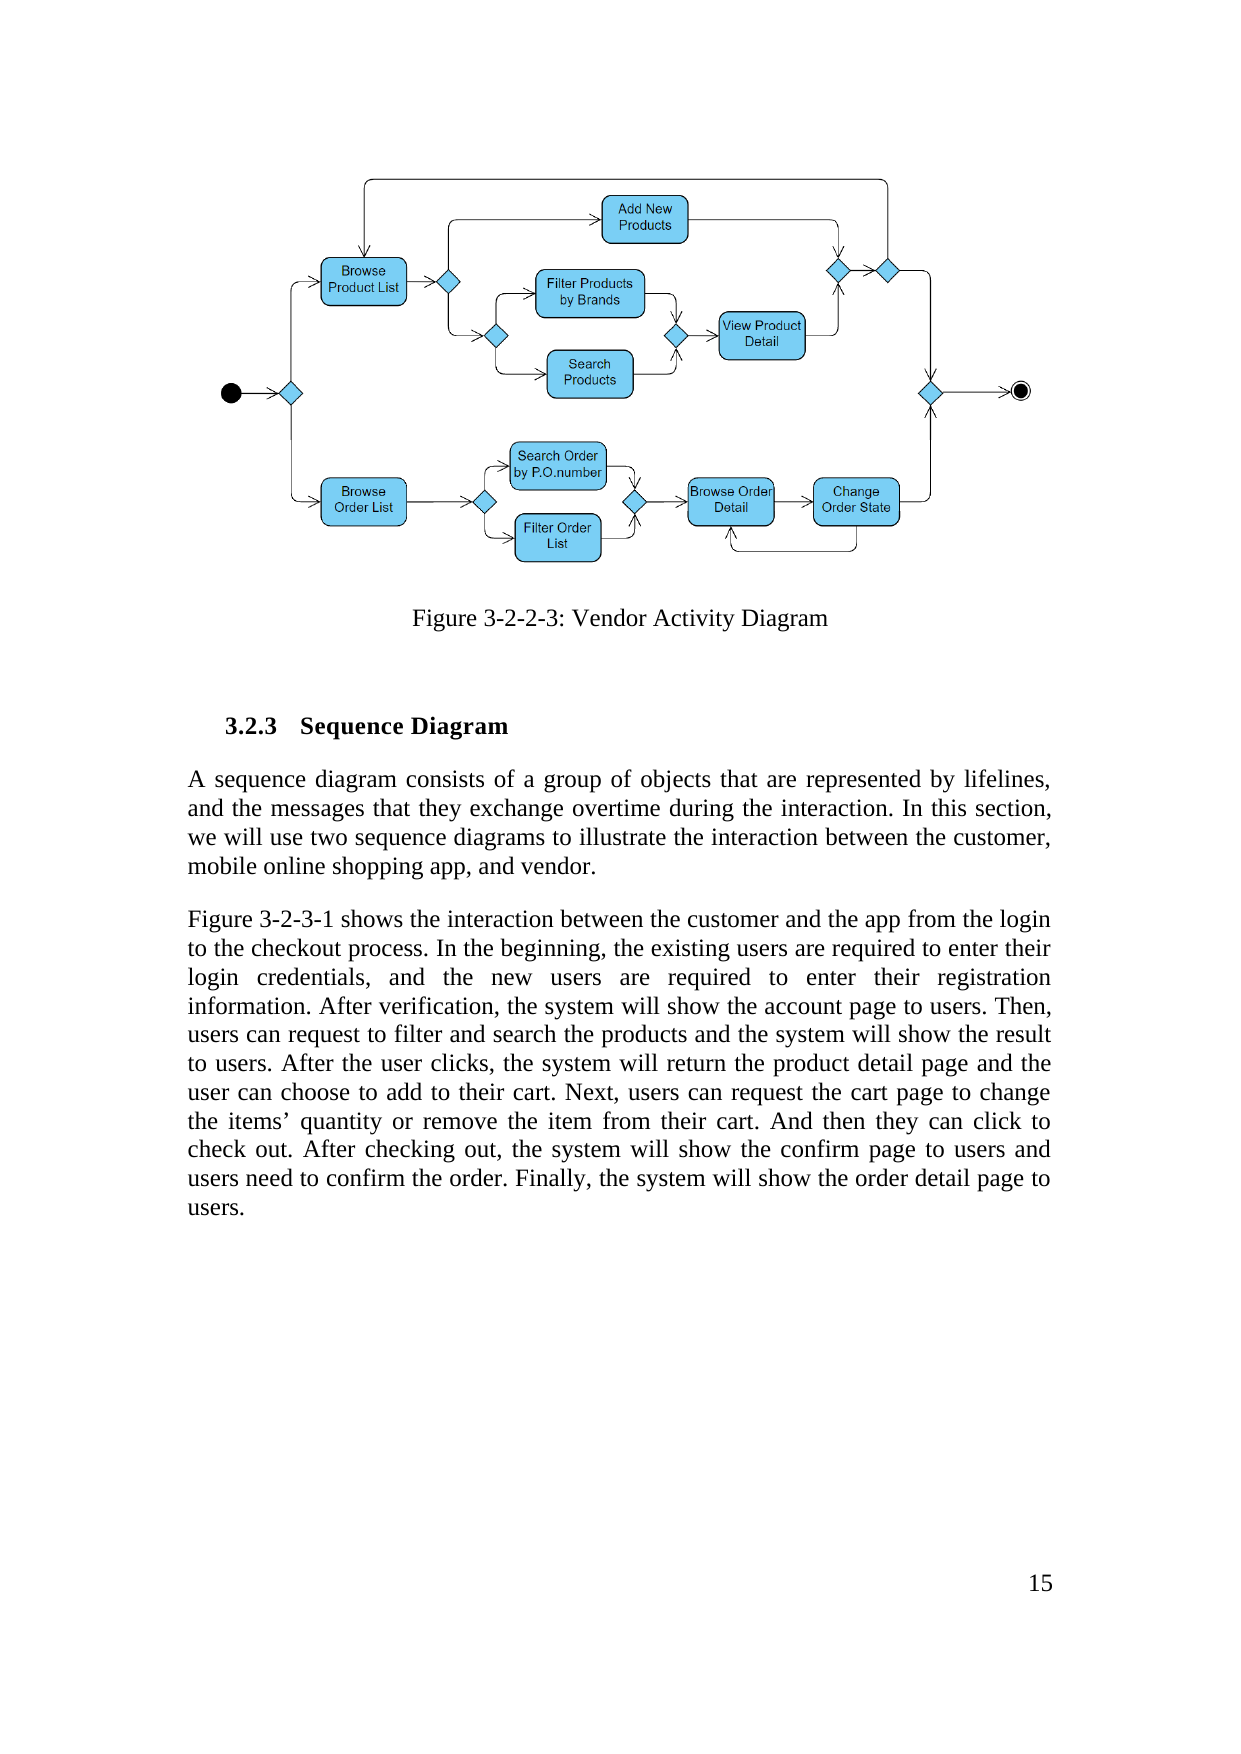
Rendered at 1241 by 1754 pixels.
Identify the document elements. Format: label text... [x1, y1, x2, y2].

text Figure 3-2-2-3: Vendor Activity Diagram [187, 603, 1053, 632]
text Figure 3-2-3-1 shows the interaction between the customer and the app from the login to the checkout process. In the beginning, the existing users are required to enter their login credentials, and the new users are required to enter their registration information. After verification, the system will show the account page to users. Then, users can request to filter and search the products and the system will show the result to users. After the user clicks, the system will return the product detail page and the user can choose to add to their cart. Next, users can request the cart page to change the items’ quantity or remove the item from their cart. And then they can click to check out. After checking out, the system will show the confirm page to users and users need to confirm the order. Finally, the system will show the order detail page to users. [187, 904, 1053, 1221]
text A sequence diagram consists of a group of objects that are represented by lifelines, and the messages that they exchange overtime during the interaction. In this section, we will use two sequence diagrams to illustrate the interaction between the customer, mobile online shopping app, and vendor. [187, 764, 1053, 879]
subtitle Sequence Diagram [225, 711, 1053, 739]
picture [187, 150, 1053, 579]
